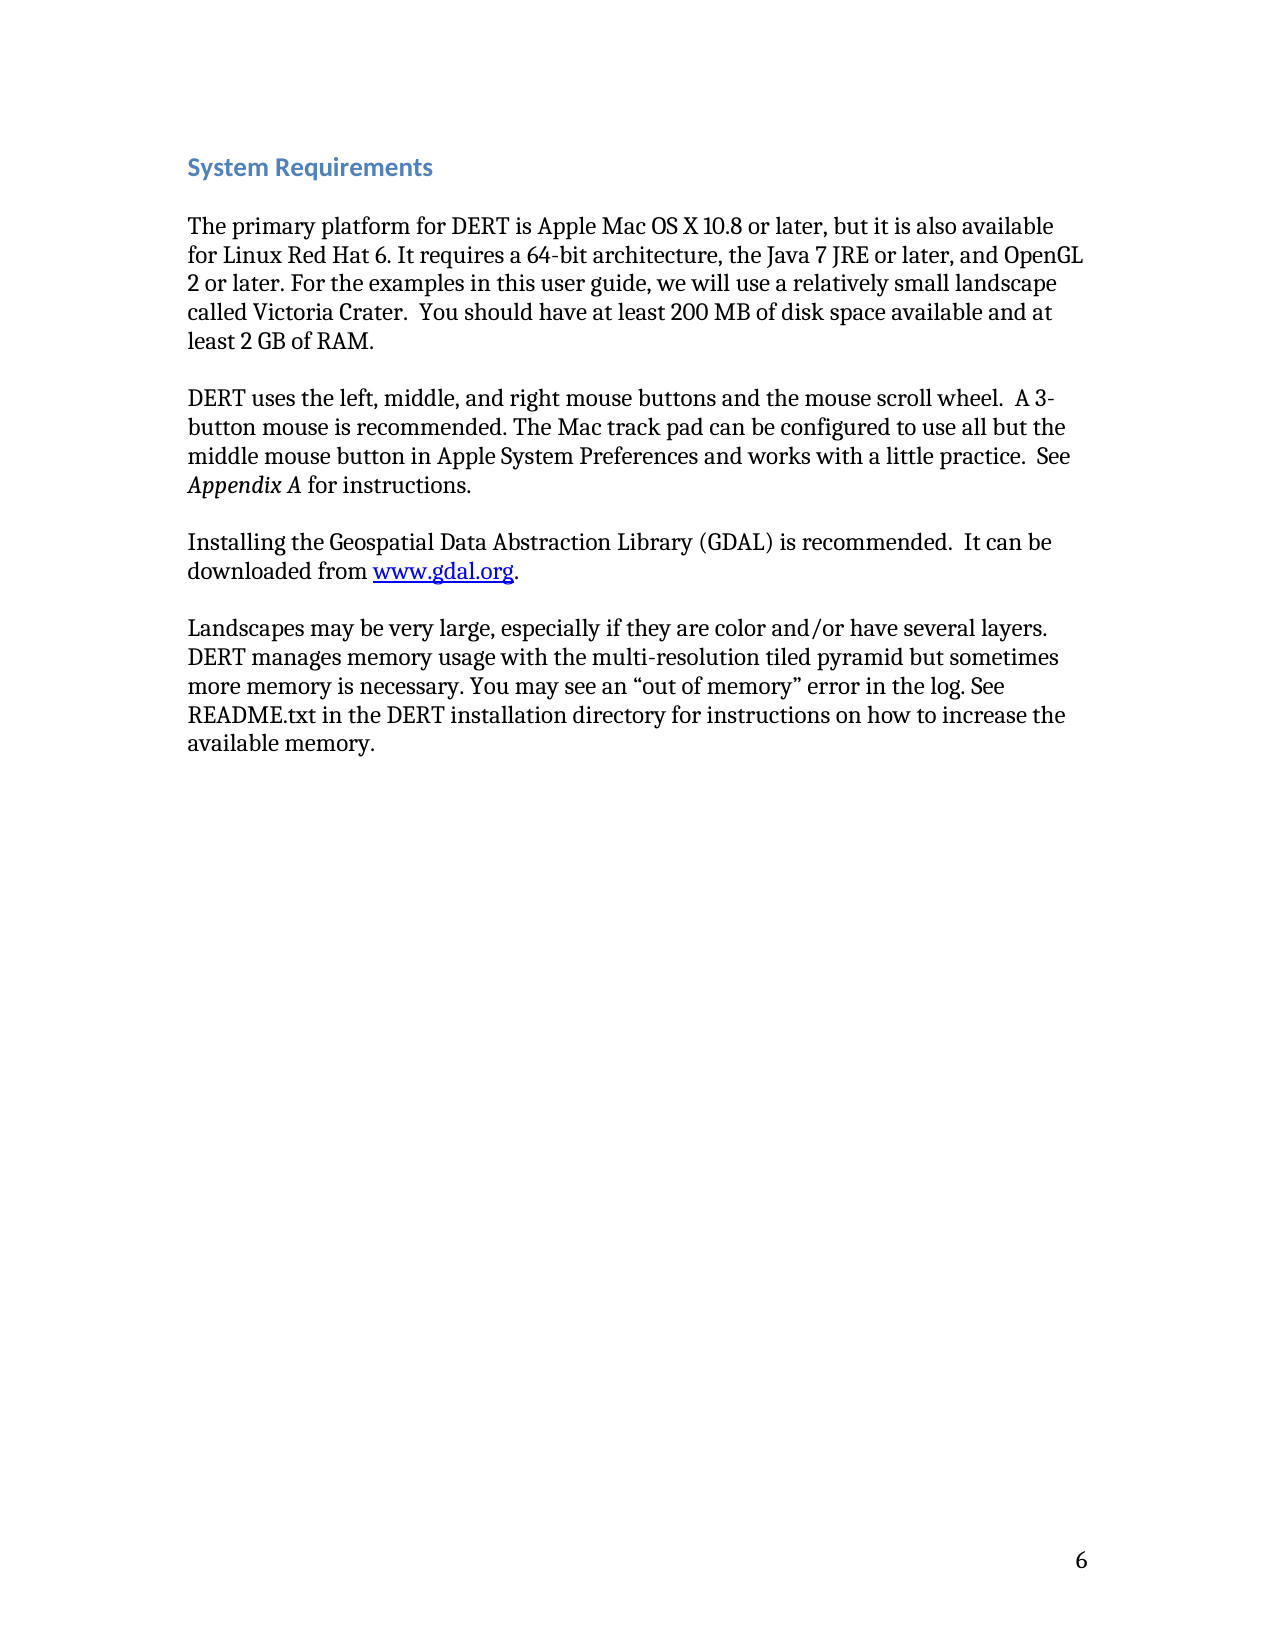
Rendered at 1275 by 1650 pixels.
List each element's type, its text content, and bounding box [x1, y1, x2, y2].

subtitle System Requirements [187, 150, 1087, 183]
text The primary platform for DERT is Apple Mac OS X 10.8 or later, but it is also available for Linux Red Hat 6. It requires a 64-bit architecture, the Java 7 JRE or later, and OpenGL 2 or later. For the examples in this user guide, we will use a relatively small landscape called Victoria Crater. You should have at least 200 MB of disk space available and at least 2 GB of RAM. [187, 212, 1087, 356]
text Landscapes may be very large, especially if they are color and/or have several layers. DERT manages memory usage with the multi-resolution tiled pyramid but sometimes more memory is necessary. You may see an “out of memory” error in the log. See README.txt in the DERT installation directory for instructions on how to increase the available memory. [187, 614, 1087, 758]
text Installing the Geospatial Data Abstraction Library (GDAL) is recommended. It can be downloaded from www.gdal.org. [187, 528, 1087, 586]
text DERT uses the left, middle, and right mouse buttons and the mouse scroll wheel. A 3-button mouse is recommended. The Mac track pad can be configured to use all but the middle mouse button in Apple System Preferences and works with a little practice. See Appendix A for instructions. [187, 384, 1087, 499]
